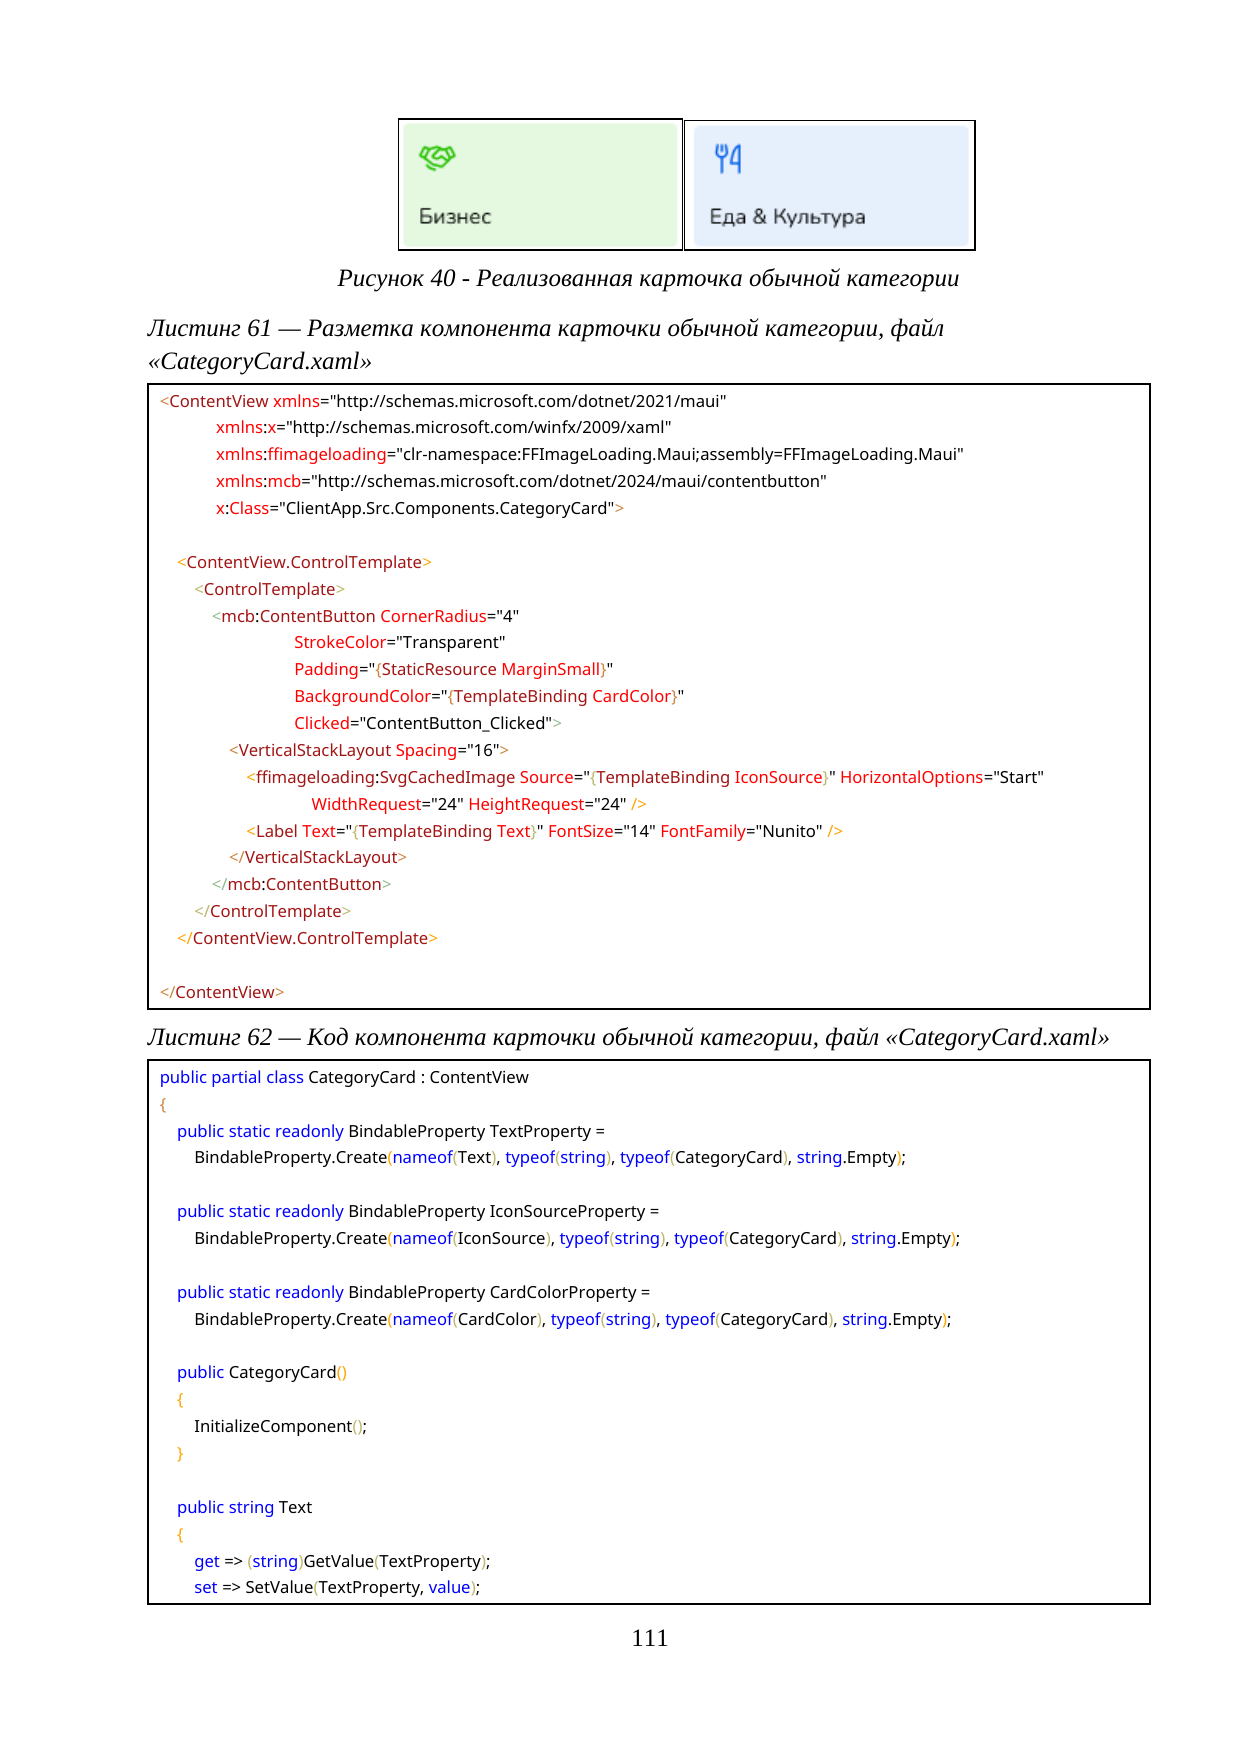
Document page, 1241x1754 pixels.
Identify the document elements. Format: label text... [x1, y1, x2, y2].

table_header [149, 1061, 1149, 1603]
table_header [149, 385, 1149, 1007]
picture [399, 120, 682, 249]
list Листинг 61 — Разметка компонента карточки обычной категории, файл «CategoryCard.xaml» [148, 313, 1152, 374]
list Листинг 62 — Код компонента карточки обычной категории, файл «CategoryCard.xaml» [148, 1022, 1152, 1051]
picture [685, 121, 974, 249]
